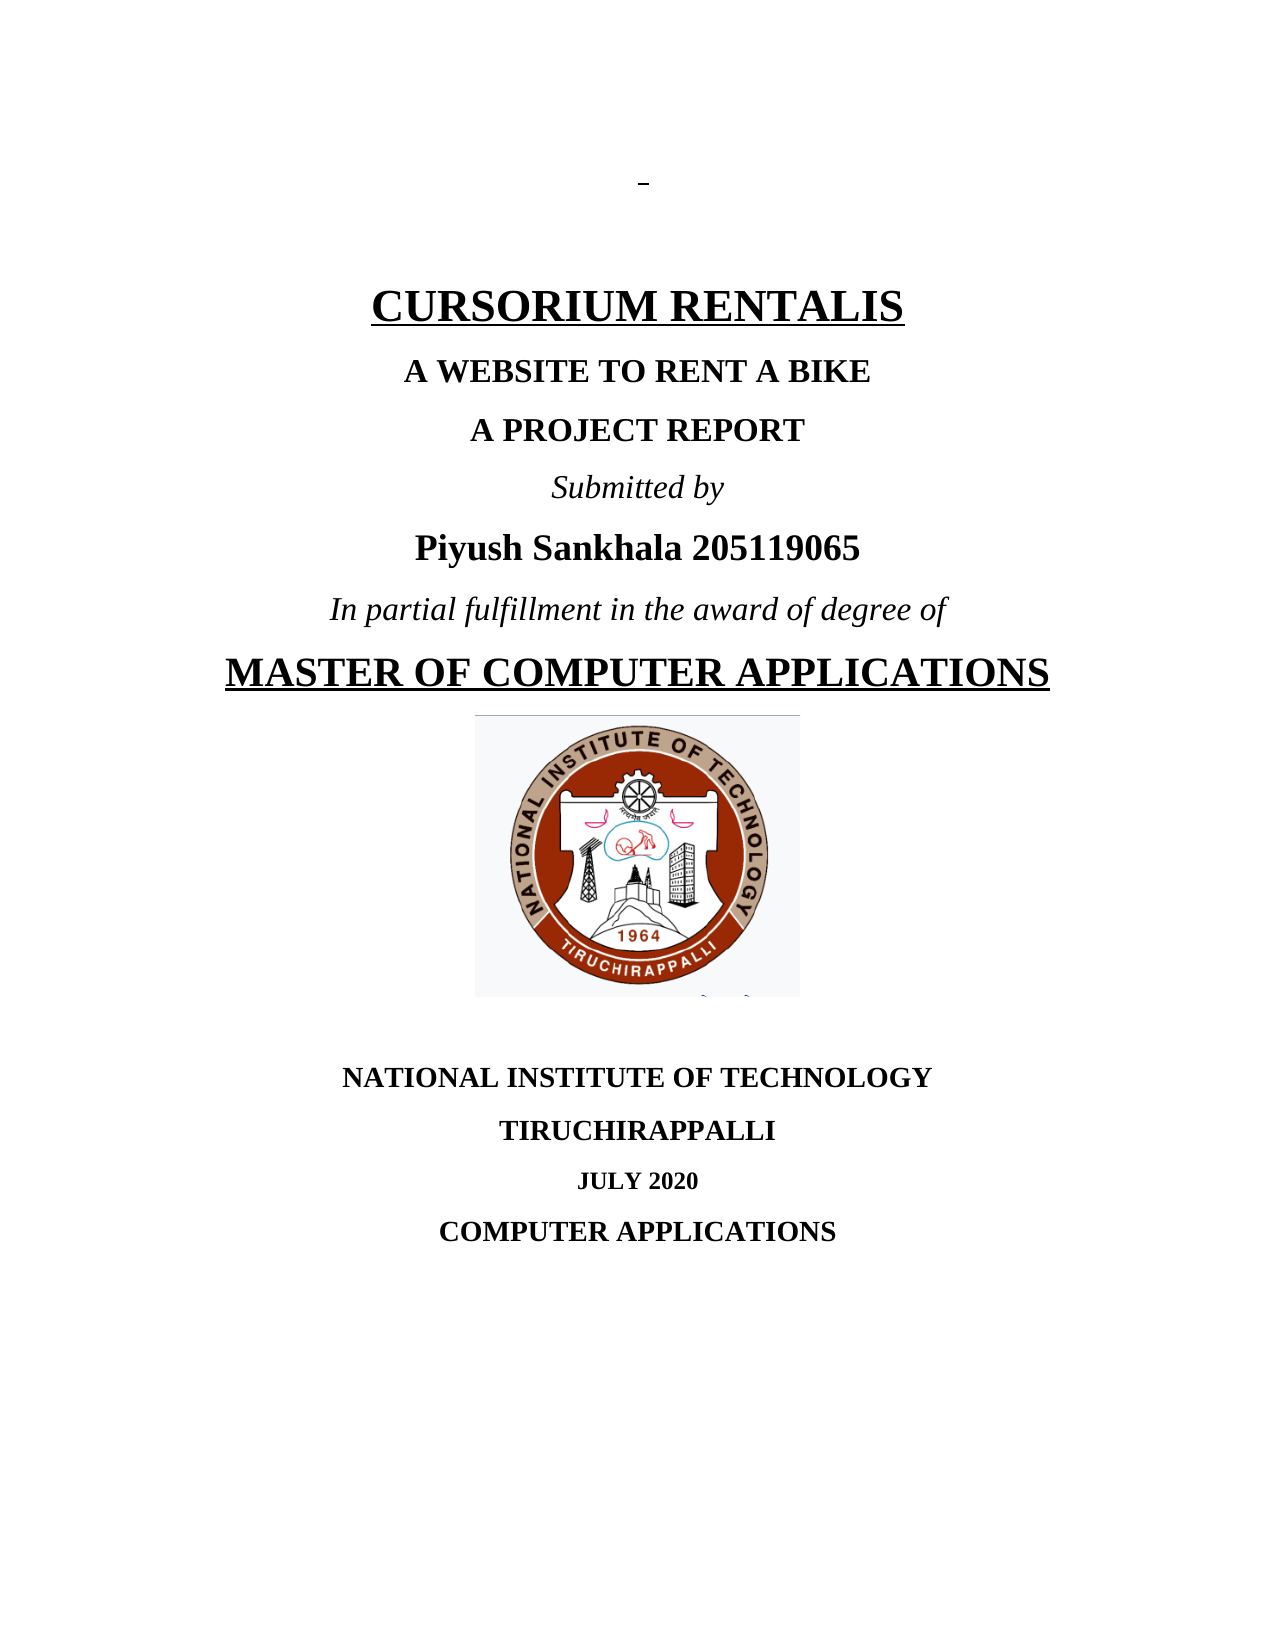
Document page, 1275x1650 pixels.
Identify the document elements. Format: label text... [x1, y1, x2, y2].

text JULY 2020 [150, 1166, 1125, 1195]
text A PROJECT REPORT [150, 410, 1125, 448]
text TIRUCHIRAPPALLI [150, 1113, 1125, 1147]
text CURSORIUM RENTALIS [150, 278, 1125, 331]
text COMPUTER APPLICATIONS [150, 1214, 1125, 1247]
text Submitted by [150, 468, 1125, 506]
text Piyush Sankhala 205119065 [150, 526, 1125, 569]
text NATIONAL INSTITUTE OF TECHNOLOGY [150, 1061, 1125, 1094]
text A WEBSITE TO RENT A BIKE [150, 352, 1125, 390]
picture [475, 715, 800, 997]
text MASTER OF COMPUTER APPLICATIONS [150, 647, 1125, 695]
text In partial fulfillment in the award of degree of [150, 589, 1125, 627]
